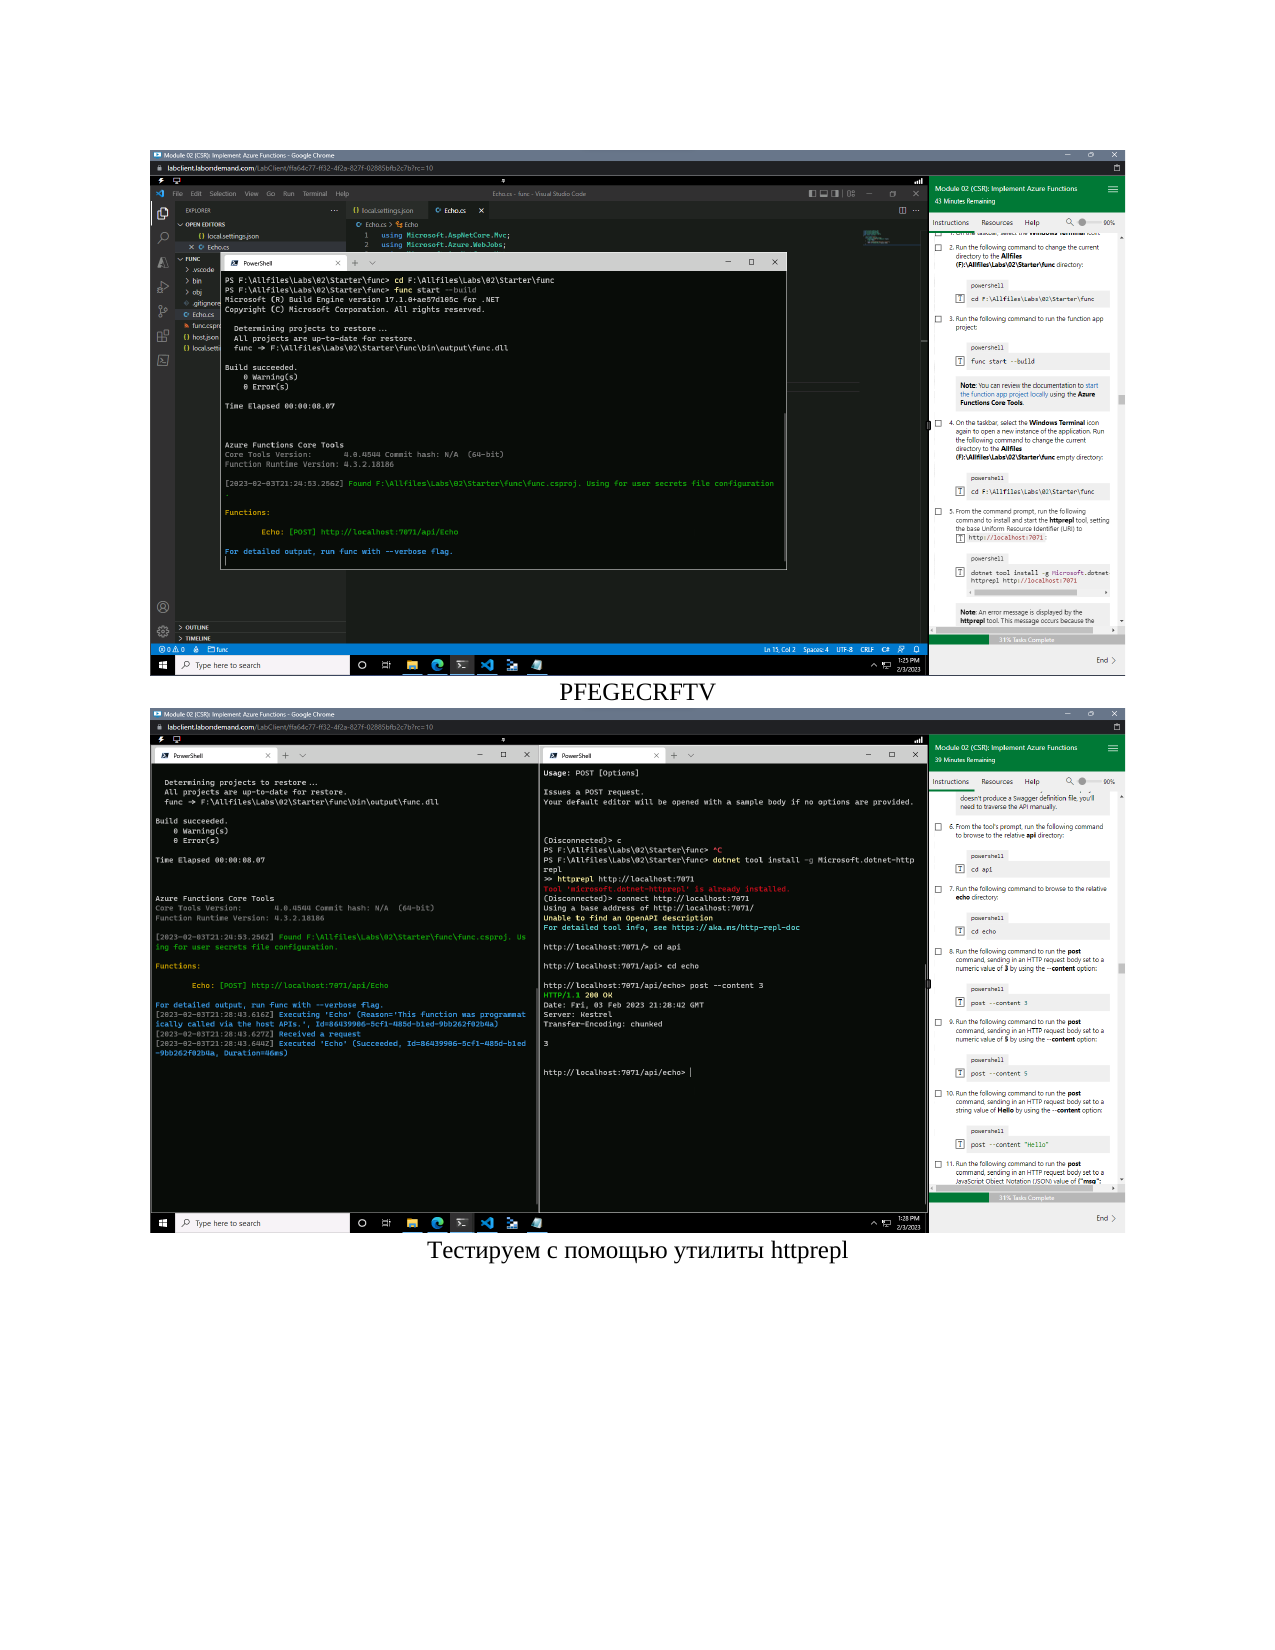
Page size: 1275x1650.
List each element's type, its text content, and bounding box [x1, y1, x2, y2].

picture [150, 150, 1125, 676]
text Собираем функциюСоздаем функцию которая срабатываем на http запросМеняем содержимое файла Echo.csPFEGECRFTV Тестируем с помощью утилиты httprepl Убеждаемся в работоспособности [150, 1233, 1125, 1263]
picture [150, 708, 1125, 1233]
text Собираем функциюСоздаем функцию которая срабатываем на http запросМеняем содержимое файла Echo.csPFEGECRFTV Тестируем с помощью утилиты httprepl Убеждаемся в работоспособности [150, 676, 1125, 708]
